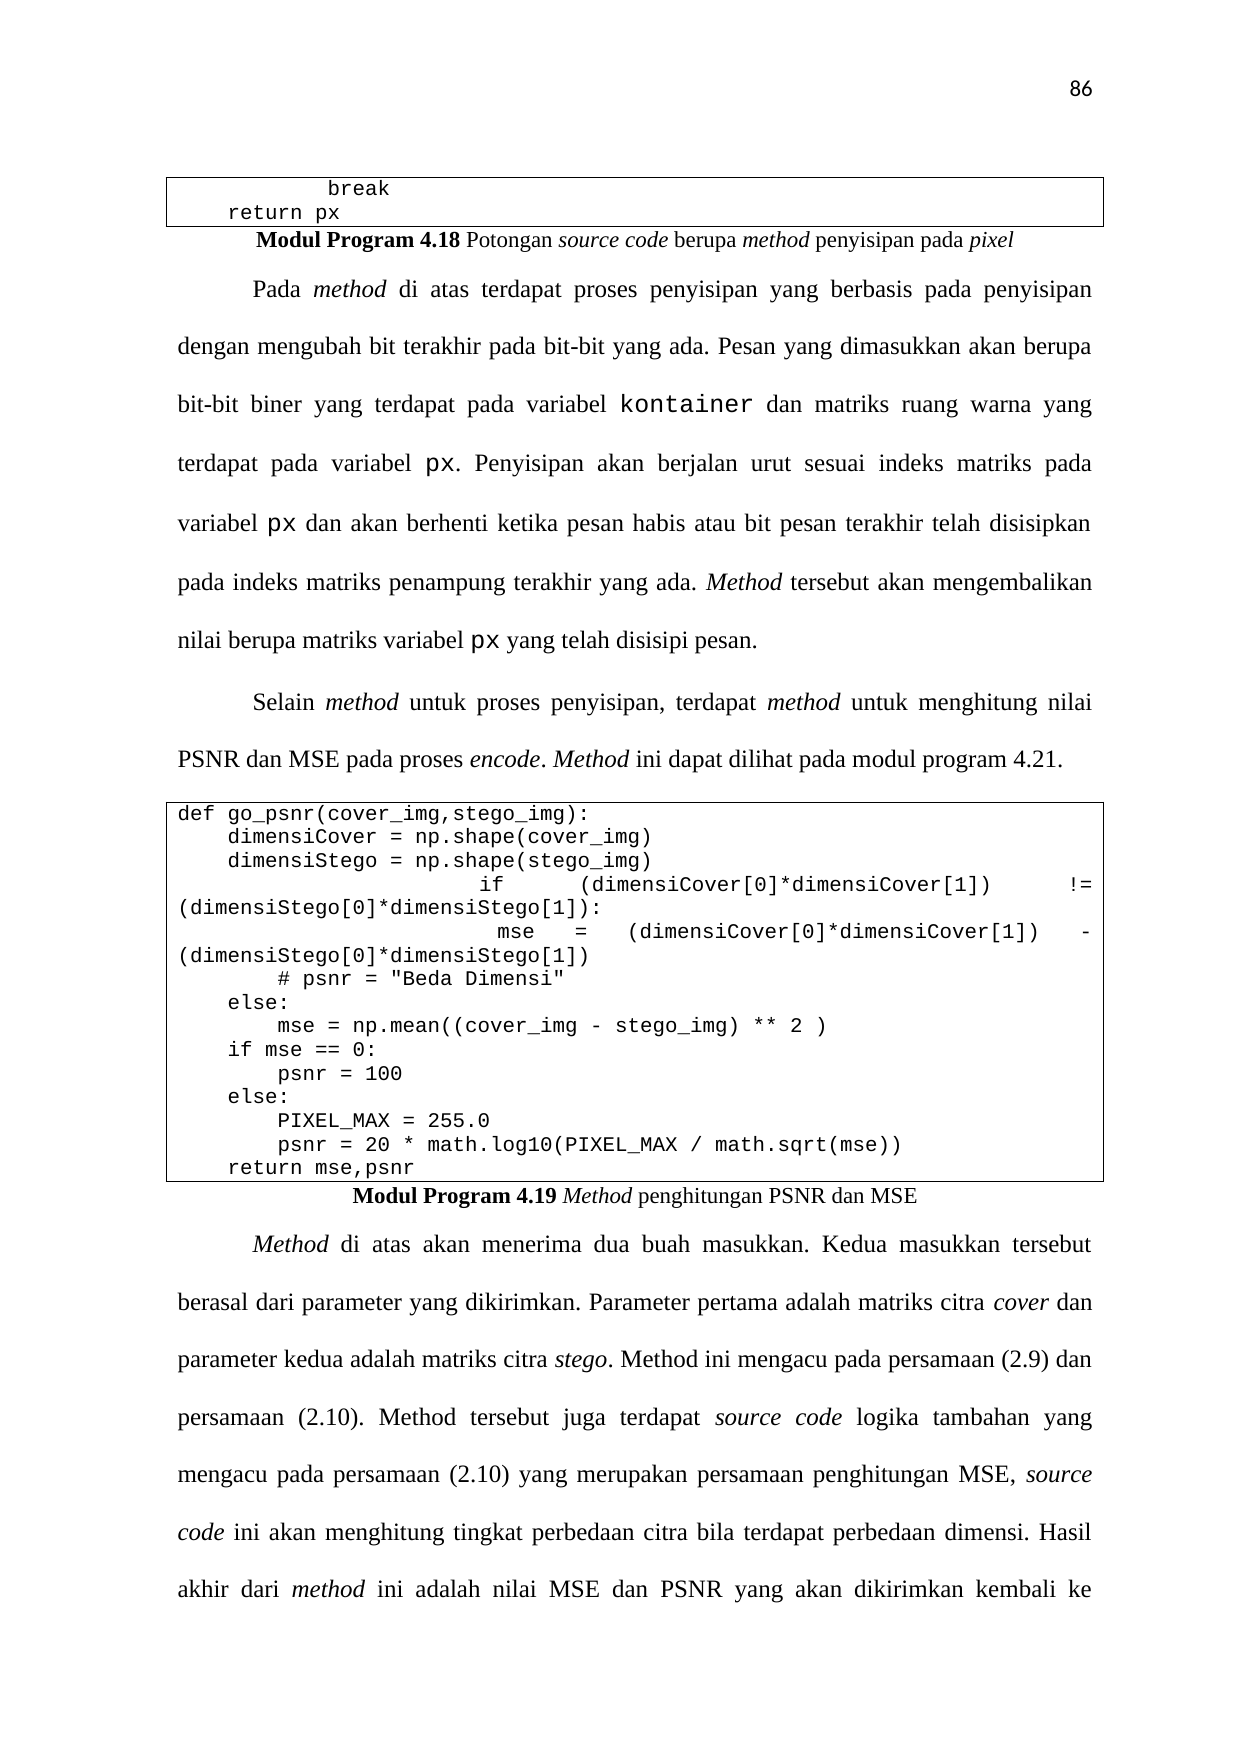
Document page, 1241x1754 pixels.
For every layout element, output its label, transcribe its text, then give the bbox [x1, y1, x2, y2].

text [177, 1229, 1092, 1603]
text Pada method di atas terdapat proses penyisipan yang berbasis pada penyisipan dengan mengubah bit terakhir pada bit-bit yang ada. Pesan yang dimasukkan akan berupa bit-bit biner yang terdapat pada variabel kontainer dan matriks ruang warna yang terdapat pada variabel px. Penyisipan akan berjalan urut sesuai indeks matriks pada variabel px dan akan berhenti ketika pesan habis atau bit pesan terakhir telah disisipkan pada indeks matriks penampung terakhir yang ada. Method tersebut akan mengembalikan nilai berupa matriks variabel px yang telah disisipi pesan. [177, 274, 1092, 656]
text Selain method untuk proses penyisipan, terdapat method untuk menghitung nilai PSNR dan MSE pada proses encode. Method ini dapat dilihat pada modul program 4.21. [177, 687, 1092, 773]
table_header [167, 178, 1103, 226]
text Modul Program 4.19 Method penghitungan PSNR dan MSE [177, 1182, 1092, 1208]
text Modul Program 4.18 Potongan source code berupa method penyisipan pada pixel [177, 227, 1092, 253]
table_header def go_psnr(cover_img,stego_img): dimensiCover = np.shape(cover_img) dimensiStego = np.shape(stego_img) if (dimensiCover[0]*dimensiCover[1]) != (dimensiStego[0]*dimensiStego[1]): mse = (dimensiCover[0]*dimensiCover[1]) - (dimensiStego[0]*dimensiStego[1]) # psnr = "Beda Dimensi" else: mse = np.mean((cover_img - stego_img) ** 2 ) if mse == 0: psnr = 100 else: PIXEL_MAX = 255.0 psnr = 20 * math.log10(PIXEL_MAX / math.sqrt(mse)) return mse,psnr [167, 803, 1103, 1181]
